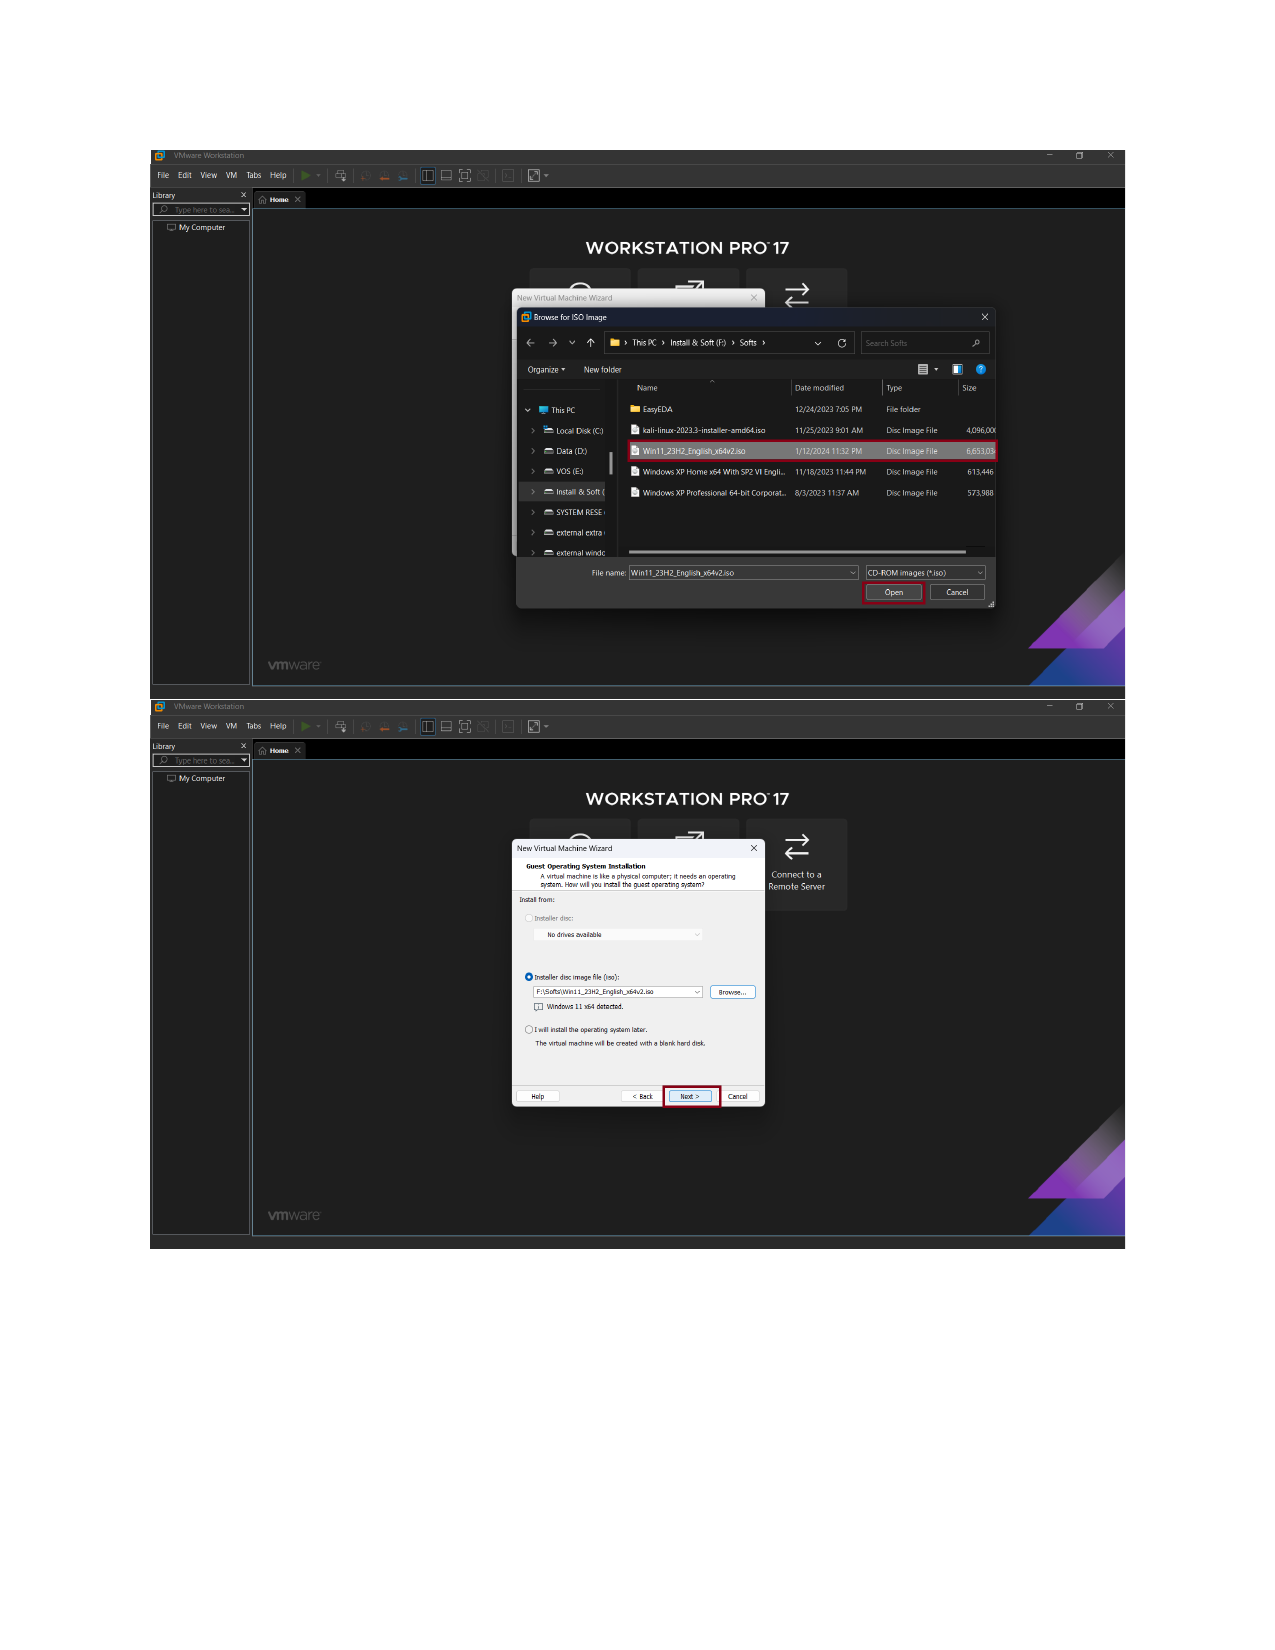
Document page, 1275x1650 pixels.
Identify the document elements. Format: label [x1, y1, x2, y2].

picture [150, 150, 1125, 699]
picture [150, 700, 1125, 1249]
